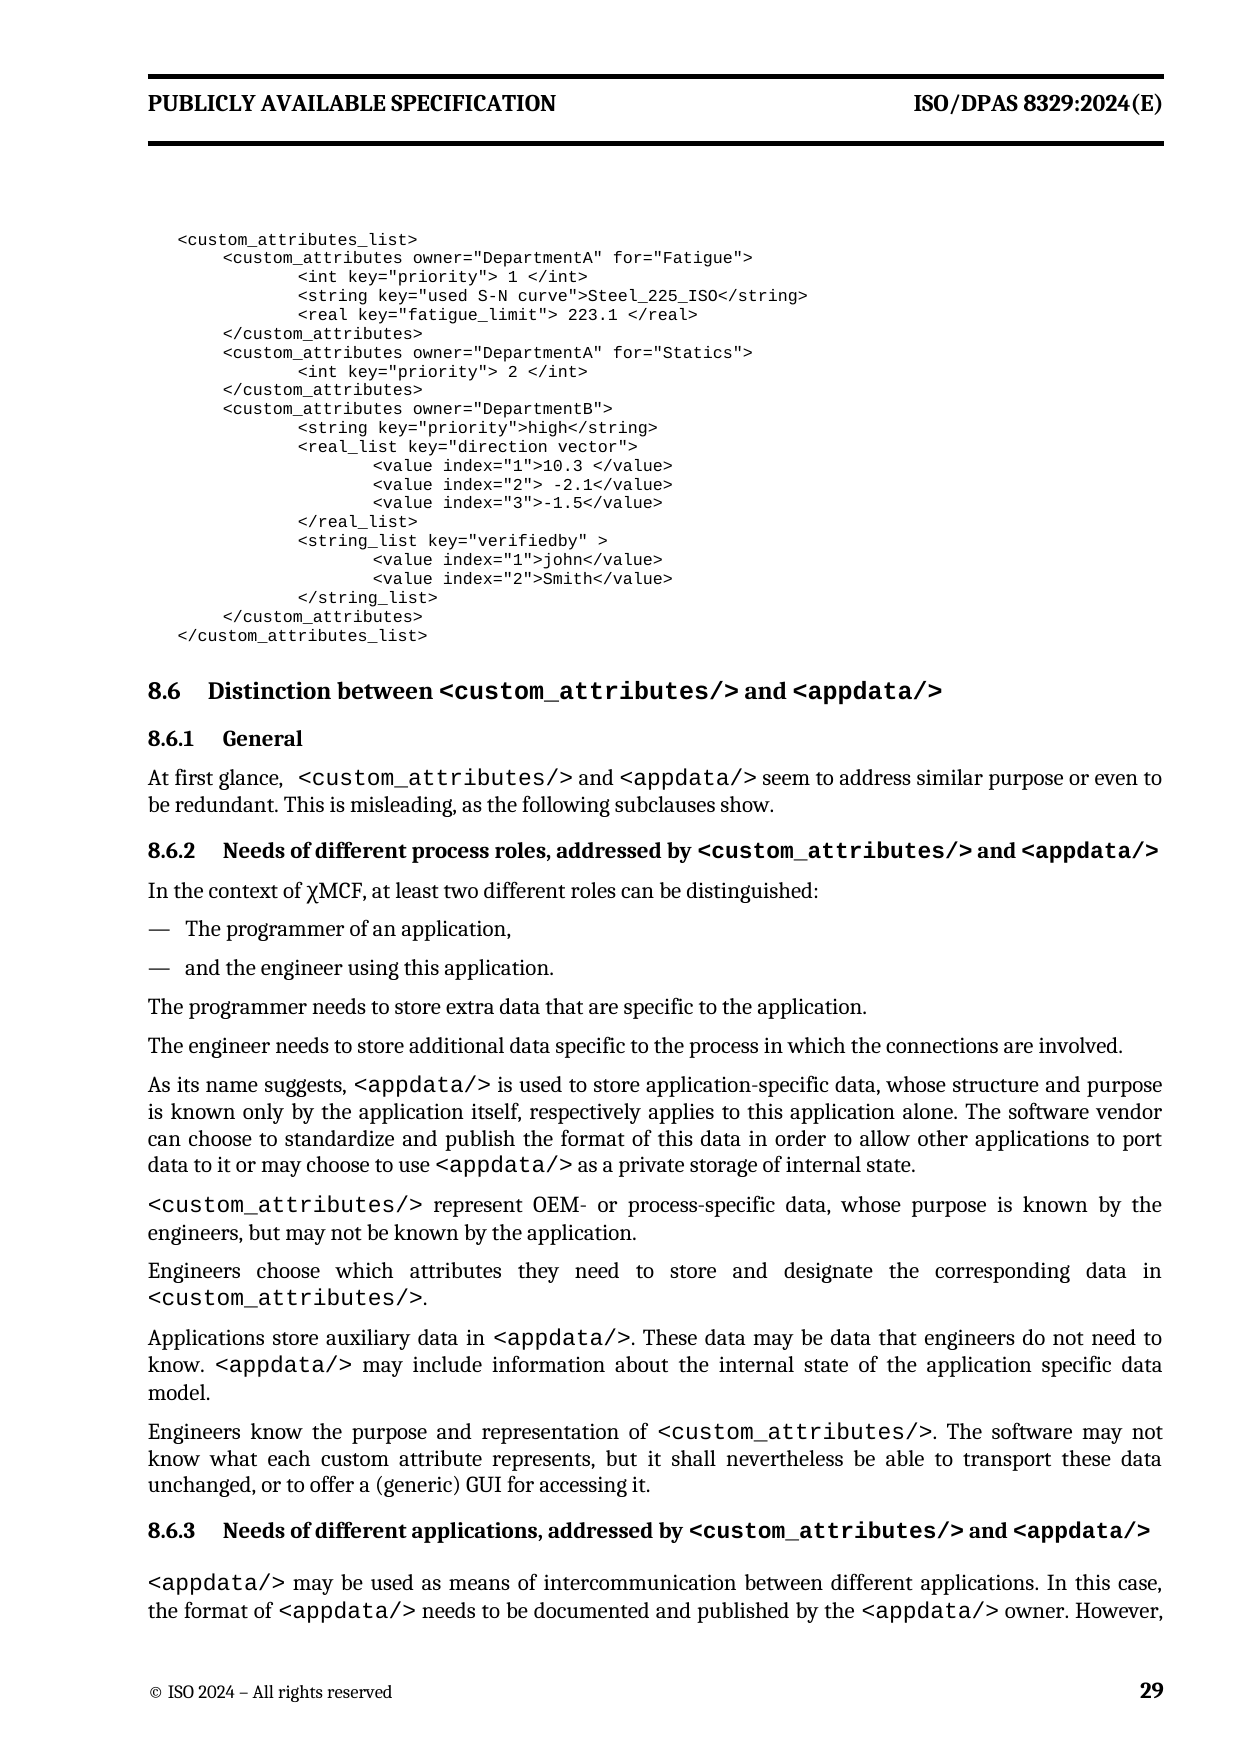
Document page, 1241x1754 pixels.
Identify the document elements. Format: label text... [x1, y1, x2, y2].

text </custom_attributes> [165, 382, 1146, 401]
text <real key="fatigue_limit"> 223.1 </real> [165, 307, 1146, 325]
text </string_list> [165, 589, 1146, 608]
text <custom_attributes_list> [165, 231, 1146, 250]
text As its name suggests, <appdata/> is used to store application-specific data, whose structure and purpose is known only by the application itself, respectively applies to this application alone. The software vendor can choose to standardize and publish the format of this data in order to allow other applications to port data to it or may choose to use <appdata/> as a private storage of internal state. [148, 1072, 1163, 1179]
list and the engineer using this application. [148, 955, 1163, 981]
subtitle Needs of different process roles, addressed by <custom_attributes/> and <appdata/> [148, 837, 1163, 865]
text <string key="priority">high</string> [165, 420, 1146, 438]
subtitle General [148, 726, 1163, 752]
text Engineers choose which attributes they need to store and designate the corresponding data in <custom_attributes/>. [148, 1258, 1163, 1312]
text <value index="1">10.3 </value> [165, 457, 1146, 476]
text <custom_attributes owner="DepartmentA" for="Statics"> [165, 344, 1146, 363]
text <int key="priority"> 2 </int> [165, 363, 1146, 382]
text <string key="used S-N curve">Steel_225_ISO</string> [165, 288, 1146, 307]
text At first glance, <custom_attributes/> and <appdata/> seem to address similar purpose or even to be redundant. This is misleading, as the following subclauses show. [148, 765, 1163, 819]
text <value index="1">john</value> [165, 552, 1146, 571]
text <custom_attributes/> represent OEM- or process-specific data, whose purpose is known by the engineers, but may not be known by the application. [148, 1192, 1163, 1246]
list The programmer of an application, [148, 916, 1163, 943]
text </custom_attributes_list> [165, 627, 1146, 646]
text <int key="priority"> 1 </int> [165, 269, 1146, 288]
text </custom_attributes> [165, 608, 1146, 627]
text <value index="2">Smith</value> [165, 571, 1146, 589]
text </real_list> [165, 514, 1146, 533]
text <value index="3">-1.5</value> [165, 495, 1146, 514]
text The engineer needs to store additional data specific to the process in which the connections are involved. [148, 1033, 1163, 1059]
text <value index="2"> -2.1</value> [165, 476, 1146, 495]
subtitle Distinction between <custom_attributes/> and <appdata/> [148, 677, 1163, 707]
text The programmer needs to store extra data that are specific to the application. [148, 994, 1163, 1020]
text <custom_attributes owner="DepartmentA" for="Fatigue"> [165, 250, 1146, 269]
text Applications store auxiliary data in <appdata/>. These data may be data that engineers do not need to know. <appdata/> may include information about the internal state of the application specific data model. [148, 1324, 1163, 1406]
text In the context of χMCF, at least two different roles can be distinguished: [148, 877, 1163, 904]
text Engineers know the purpose and representation of <custom_attributes/>. The software may not know what each custom attribute represents, but it shall nevertheless be able to transport these data unchanged, or to offer a (generic) GUI for accessing it. [148, 1418, 1163, 1499]
text </custom_attributes> [165, 325, 1146, 344]
subtitle Needs of different applications, addressed by <custom_attributes/> and <appdata/> [148, 1517, 1163, 1545]
text <string_list key="verifiedby" > [165, 533, 1146, 552]
text <custom_attributes owner="DepartmentB"> [165, 401, 1146, 420]
text <real_list key="direction vector"> [165, 438, 1146, 457]
